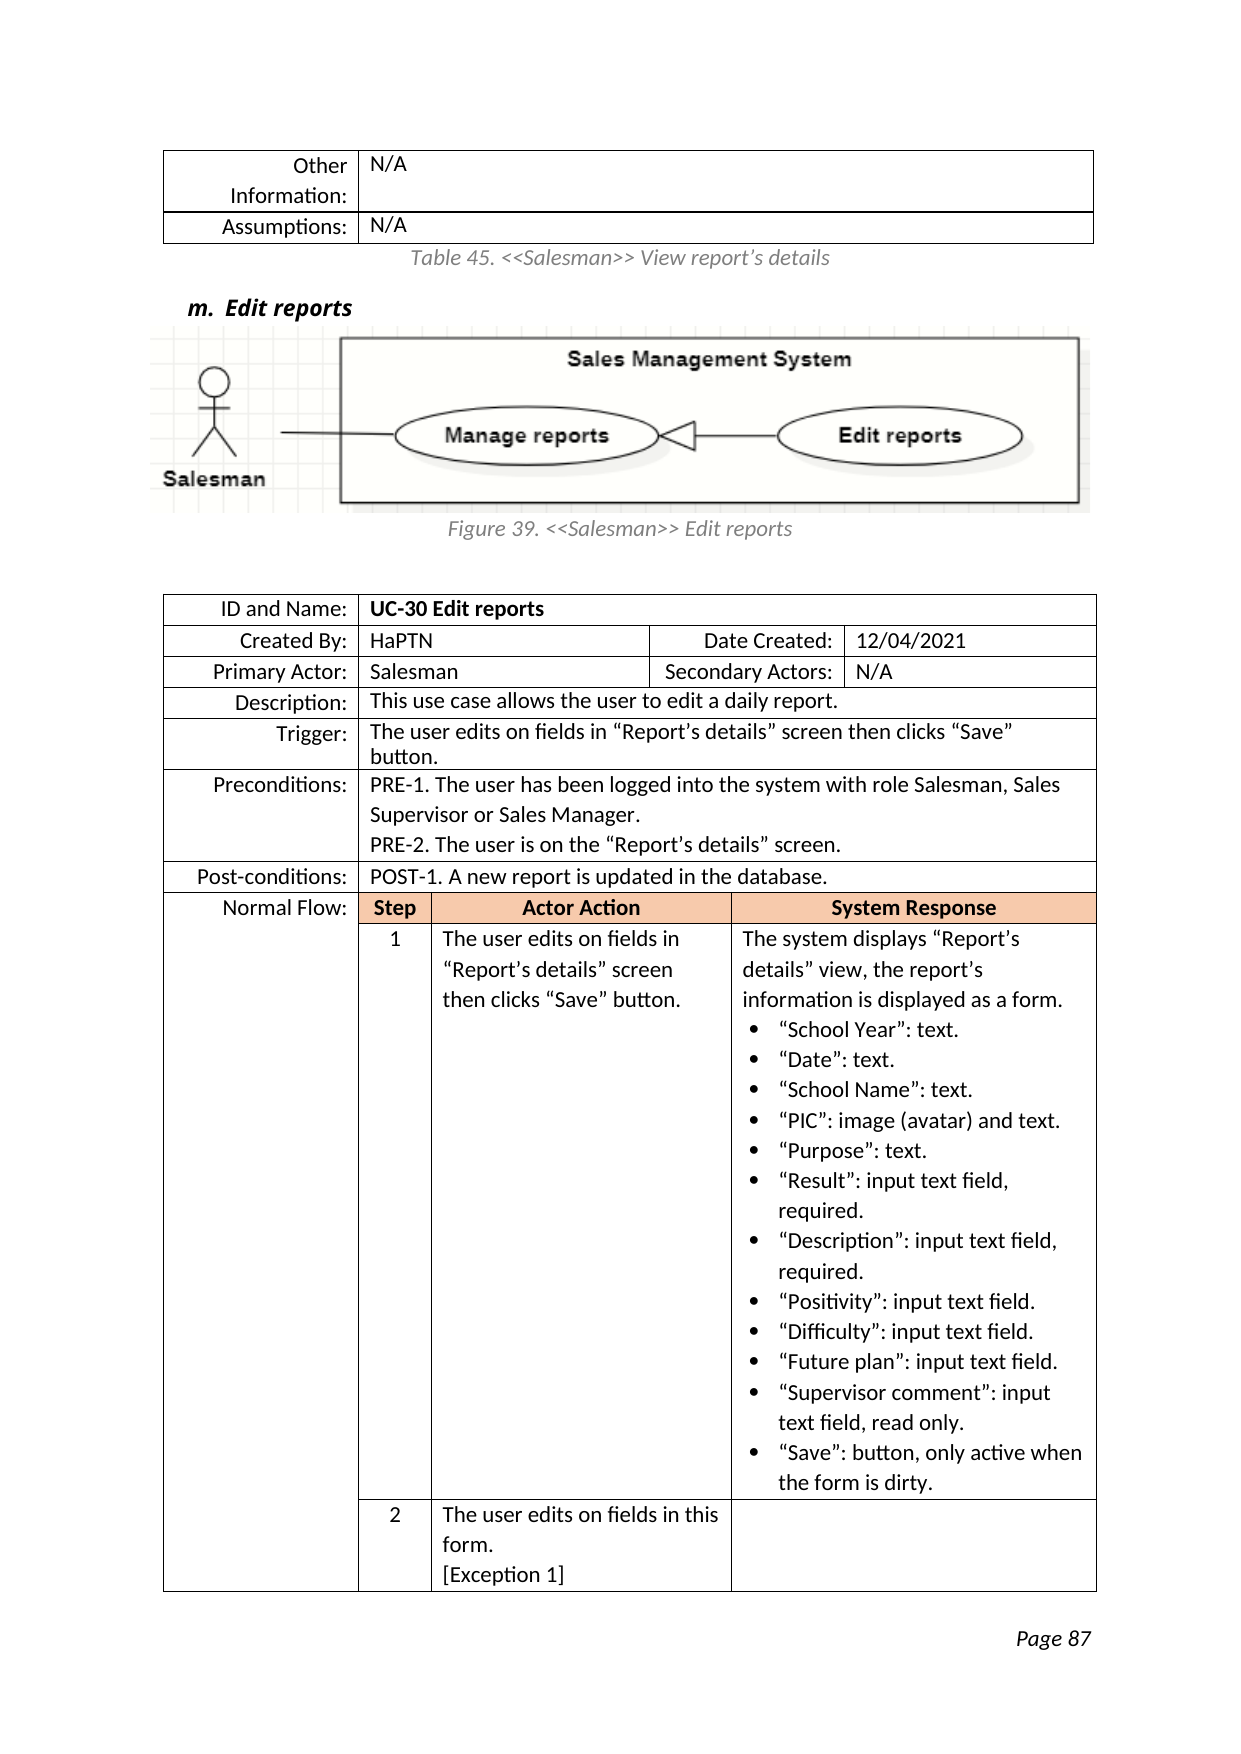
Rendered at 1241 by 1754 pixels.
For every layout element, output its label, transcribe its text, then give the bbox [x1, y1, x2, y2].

text Figure 39. <<Salesman>> Edit reports [150, 514, 1093, 542]
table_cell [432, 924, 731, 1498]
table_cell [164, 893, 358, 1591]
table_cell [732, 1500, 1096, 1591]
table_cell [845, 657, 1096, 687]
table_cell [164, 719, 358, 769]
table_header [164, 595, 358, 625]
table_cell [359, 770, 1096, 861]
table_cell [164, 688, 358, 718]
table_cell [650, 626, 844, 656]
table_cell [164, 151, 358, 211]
text Table 45. <<Salesman>> View report’s details [150, 243, 1093, 272]
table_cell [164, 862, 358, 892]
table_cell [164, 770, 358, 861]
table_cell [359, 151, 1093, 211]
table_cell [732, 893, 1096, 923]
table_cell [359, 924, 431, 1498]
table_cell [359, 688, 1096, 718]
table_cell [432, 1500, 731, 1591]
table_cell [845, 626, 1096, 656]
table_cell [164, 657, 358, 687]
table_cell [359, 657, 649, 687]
subtitle Edit reports [187, 292, 1093, 324]
picture [150, 326, 1091, 513]
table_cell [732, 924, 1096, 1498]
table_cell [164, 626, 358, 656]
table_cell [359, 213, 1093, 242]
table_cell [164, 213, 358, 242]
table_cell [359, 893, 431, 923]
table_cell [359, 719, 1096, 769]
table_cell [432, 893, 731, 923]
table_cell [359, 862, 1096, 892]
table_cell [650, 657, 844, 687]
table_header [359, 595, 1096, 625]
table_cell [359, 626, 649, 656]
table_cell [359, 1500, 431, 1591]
